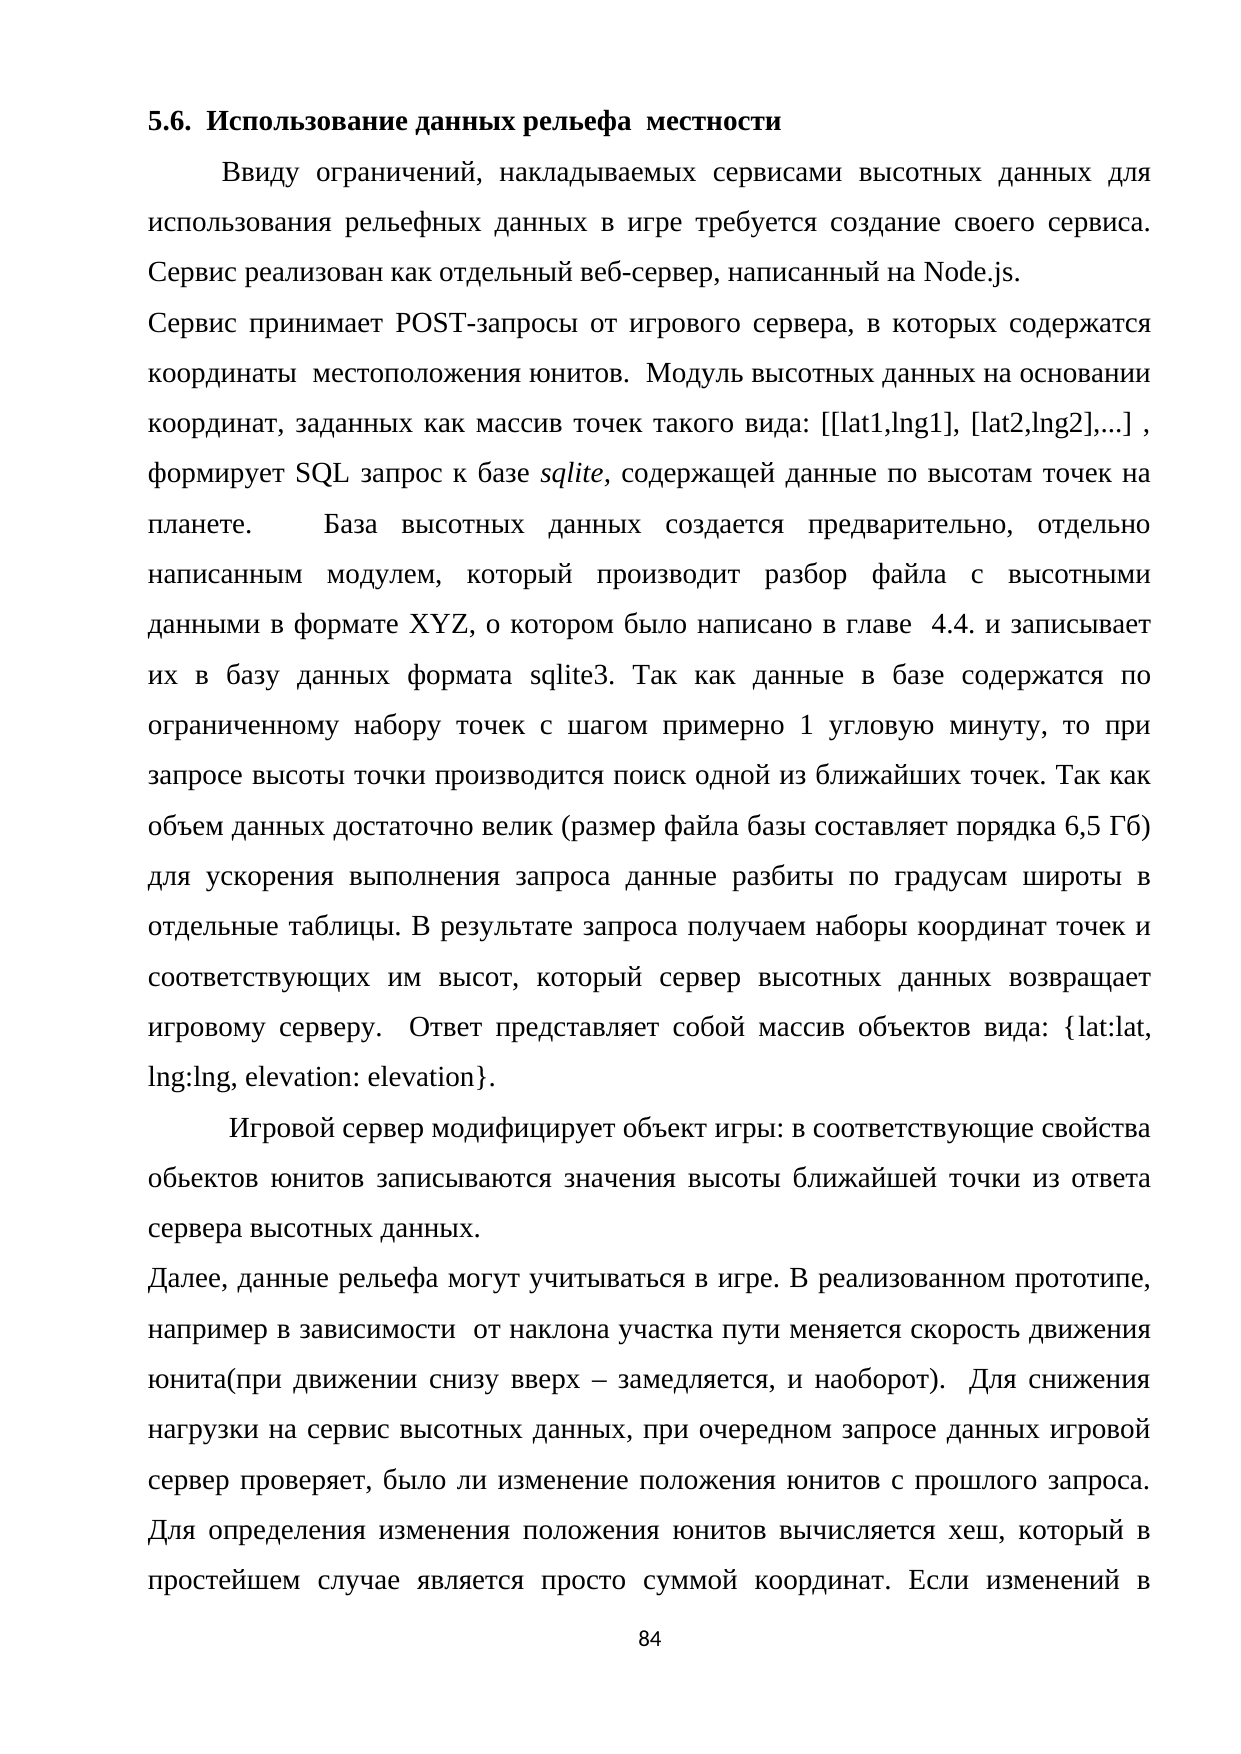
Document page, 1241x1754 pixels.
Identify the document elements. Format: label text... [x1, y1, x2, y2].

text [148, 1261, 1152, 1596]
text Сервис принимает POST-запросы от игрового сервера, в которых содержатся координаты местоположения юнитов. Модуль высотных данных на основании координат, заданных как массив точек такого вида: [[lat1,lng1], [lat2,lng2],...] , формирует SQL запрос к базе sqlite, содержащей данные по высотам точек на планете. База высотных данных создается предварительно, отдельно написанным модулем, который производит разбор файла с высотными данными в формате XYZ, о котором было написано в главе 4.4. и записывает их в базу данных формата sqlite3. Так как данные в базе содержатся по ограниченному набору точек с шагом примерно 1 угловую минуту, то при запросе высоты точки производится поиск одной из ближайших точек. Так как объем данных достаточно велик (размер файла базы составляет порядка 6,5 Гб) для ускорения выполнения запроса данные разбиты по градусам широты в отдельные таблицы. В результате запроса получаем наборы координат точек и соответствующих им высот, который сервер высотных данных возвращает игровому серверу. Ответ представляет собой массив объектов вида: {lat:lat, lng:lng, elevation: elevation}. [148, 305, 1152, 1093]
text Игровой сервер модифицирует объект игры: в соответствующие свойства обьектов юнитов записываются значения высоты ближайшей точки из ответа сервера высотных данных. [148, 1110, 1152, 1244]
text 5.6. Использование данных рельефа местности [148, 103, 1152, 137]
text Ввиду ограничений, накладываемых сервисами высотных данных для использования рельефных данных в игре требуется создание своего сервиса. Сервис реализован как отдельный веб-сервер, написанный на Node.js. [148, 154, 1152, 288]
